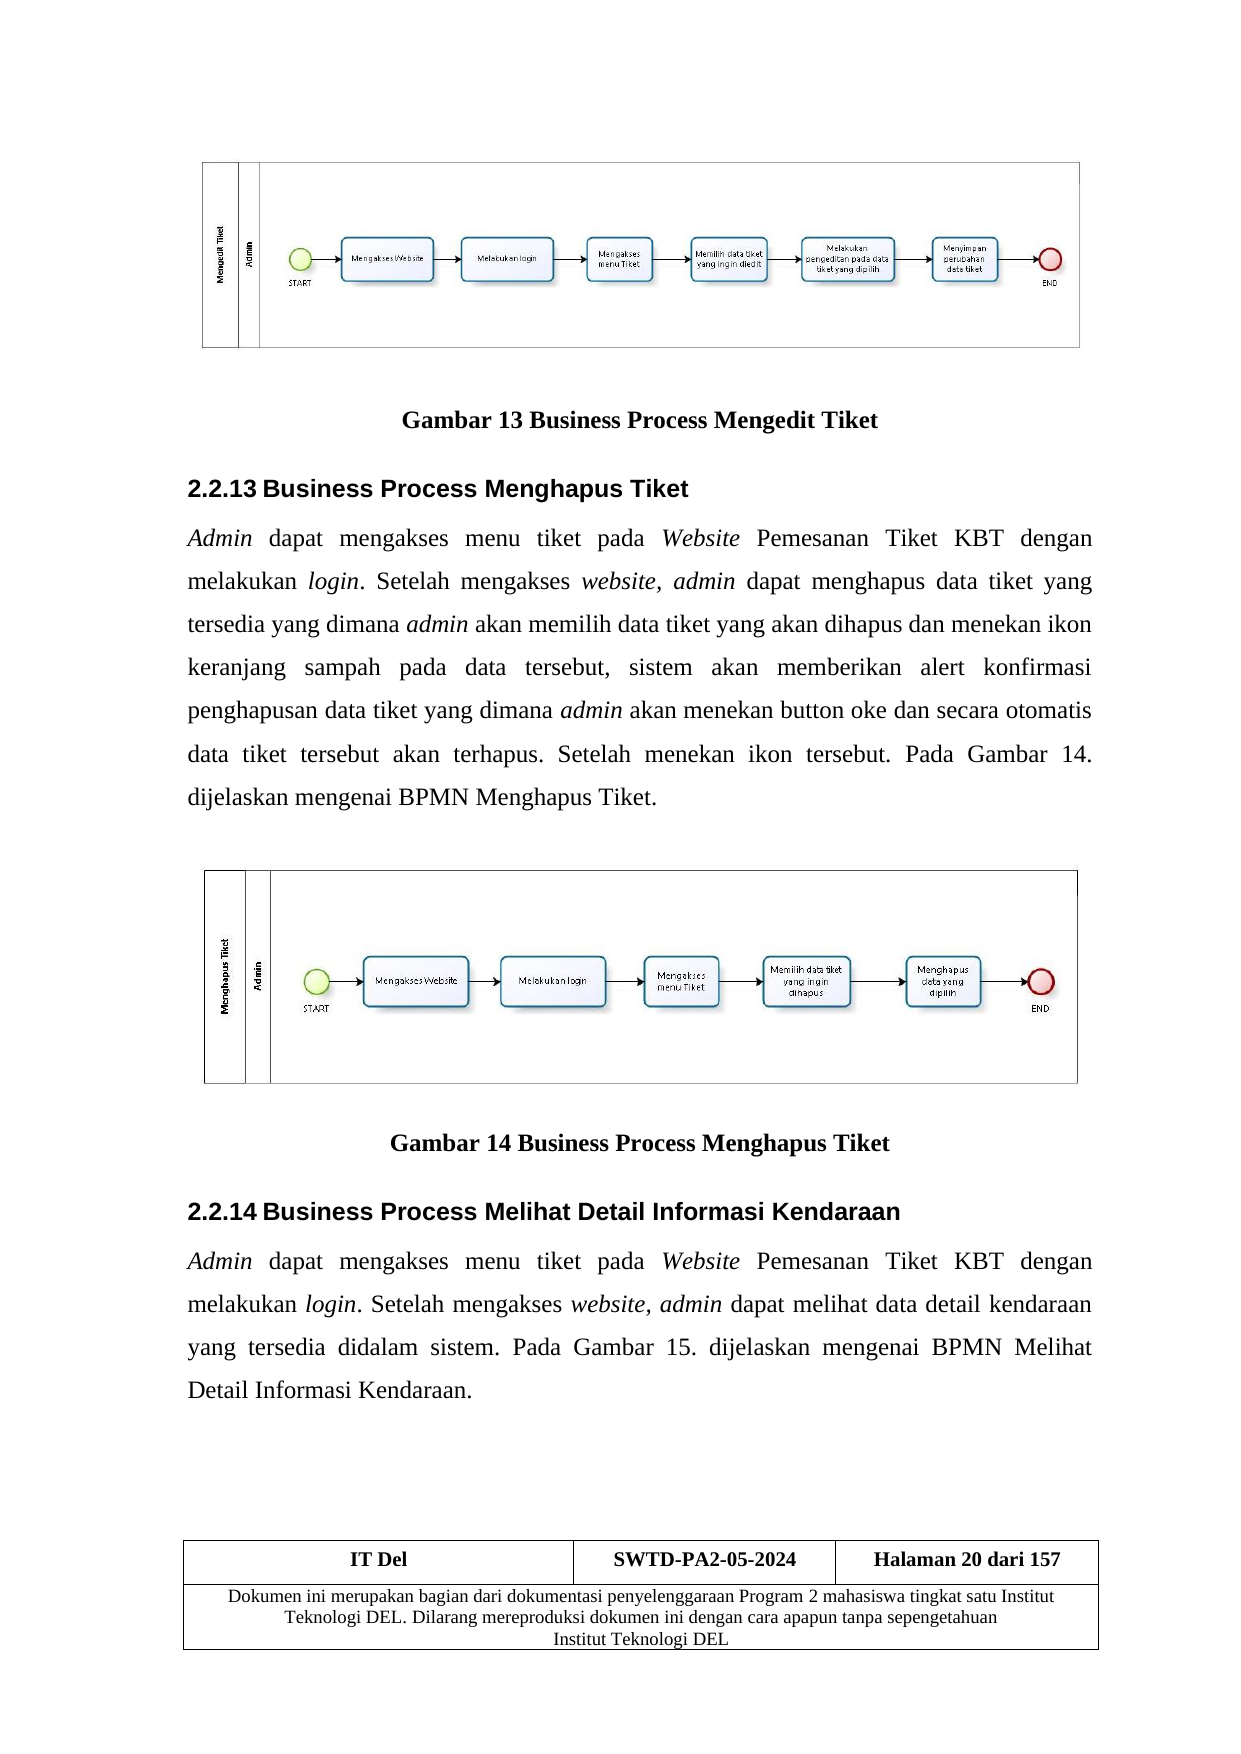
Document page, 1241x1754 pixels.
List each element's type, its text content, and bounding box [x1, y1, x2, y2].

subtitle Business Process Melihat Detail Informasi Kendaraan [187, 1197, 1092, 1225]
text Gambar 14 Business Process Menghapus Tiket [187, 1128, 1092, 1157]
text Admin dapat mengakses menu tiket pada Website Pemesanan Tiket KBT dengan melakukan login. Setelah mengakses website, admin dapat menghapus data tiket yang tersedia yang dimana admin akan memilih data tiket yang akan dihapus dan menekan ikon keranjang sampah pada data tersebut, sistem akan memberikan alert konfirmasi penghapusan data tiket yang dimana admin akan menekan button oke dan secara otomatis data tiket tersebut akan terhapus. Setelah menekan ikon tersebut. Pada Gambar 14. dijelaskan mengenai BPMN Menghapus Tiket. [187, 523, 1092, 811]
picture [187, 854, 1093, 1086]
subtitle Business Process Menghapus Tiket [187, 474, 1092, 502]
text Admin dapat mengakses menu tiket pada Website Pemesanan Tiket KBT dengan melakukan login. Setelah mengakses website, admin dapat melihat data detail kendaraan yang tersedia didalam sistem. Pada Gambar 15. dijelaskan mengenai BPMN Melihat Detail Informasi Kendaraan. [187, 1246, 1092, 1404]
text Gambar 13 Business Process Mengedit Tiket [187, 406, 1092, 434]
picture [187, 147, 1093, 362]
